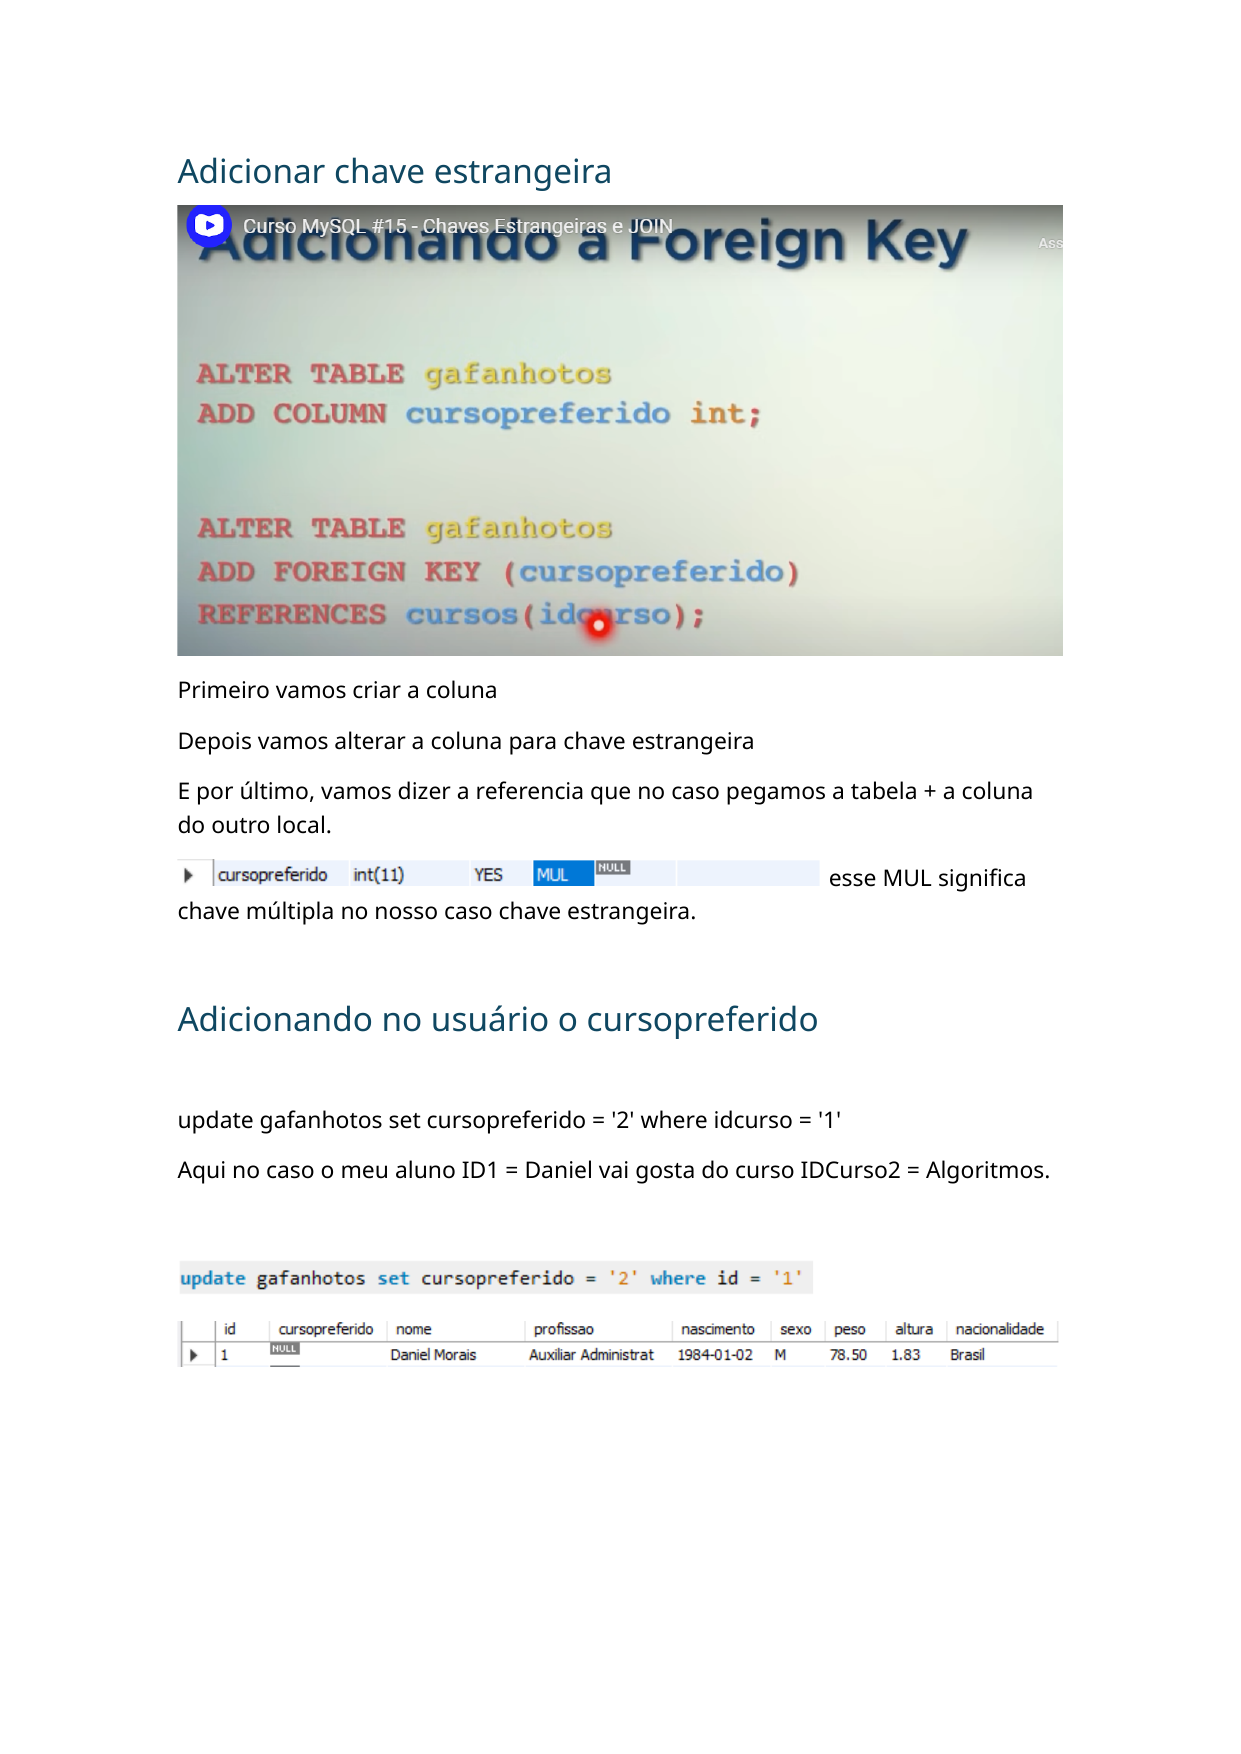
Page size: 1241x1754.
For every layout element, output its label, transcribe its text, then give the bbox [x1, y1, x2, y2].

picture [177, 205, 1063, 656]
text update gafanhotos set cursopreferido = '2' where idcurso = '1' [177, 1104, 1063, 1135]
text E por último, vamos dizer a referencia que no caso pegamos a tabela + a coluna do outro local. [177, 775, 1063, 840]
picture [177, 859, 823, 886]
text Aqui no caso o meu aluno ID1 = Daniel vai gosta do curso IDCurso2 = Algoritmos. [177, 1154, 1063, 1186]
text Primeiro vamos criar a coluna [177, 674, 1063, 706]
picture [177, 1255, 814, 1302]
picture [177, 1321, 1063, 1367]
subtitle Adicionar chave estrangeira [177, 148, 1063, 193]
subtitle Adicionando no usuário o cursopreferido [177, 996, 1063, 1042]
text Depois vamos alterar a coluna para chave estrangeira [177, 725, 1063, 756]
